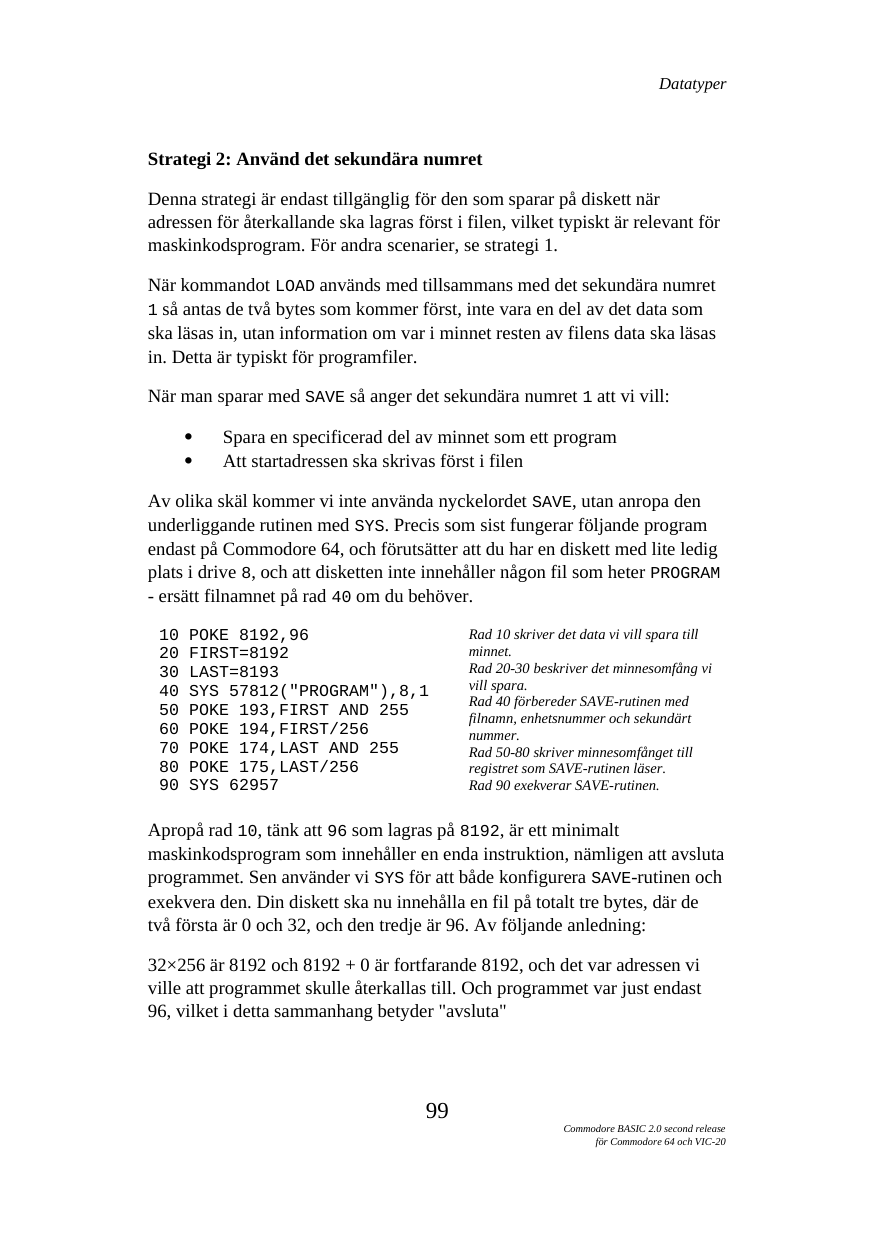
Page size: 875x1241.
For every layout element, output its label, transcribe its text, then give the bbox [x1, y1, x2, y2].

text När kommandot LOAD används med tillsammans med det sekundära numret 1 så antas de två bytes som kommer först, inte vara en del av det data som ska läsas in, utan information om var i minnet resten av filens data ska läsas in. Detta är typiskt för programfiler. [148, 274, 726, 367]
list Spara en specificerad del av minnet som ett program [185, 426, 726, 448]
text Av olika skäl kommer vi inte använda nyckelordet SAVE, utan anropa den underliggande rutinen med SYS. Precis som sist fungerar följande program endast på Commodore 64, och förutsätter att du har en diskett med lite ledig plats i drive 8, och att disketten inte innehåller någon fil som heter PROGRAM - ersätt filnamnet på rad 40 om du behöver. [148, 489, 726, 608]
table_header 10 POKE 8192,96 20 FIRST=8192 30 LAST=8193 40 SYS 57812("PROGRAM"),8,1 50 POKE 193,FIRST AND 255 60 POKE 194,FIRST/256 70 POKE 174,LAST AND 255 80 POKE 175,LAST/256 90 SYS 62957 [148, 626, 457, 796]
text Apropå rad 10, tänk att 96 som lagras på 8192, är ett minimalt maskinkodsprogram som innehåller en enda instruktion, nämligen att avsluta programmet. Sen använder vi SYS för att både konfigurera SAVE-rutinen och exekvera den. Din diskett ska nu innehålla en fil på totalt tre bytes, där de två första är 0 och 32, och den tredje är 96. Av följande anledning: [148, 796, 726, 935]
text Strategi 2: Använd det sekundära numret [148, 148, 726, 169]
list Att startadressen ska skrivas först i filen [185, 449, 726, 471]
text Denna strategi är endast tillgänglig för den som sparar på diskett när adressen för återkallande ska lagras först i filen, vilket typiskt är relevant för maskinkodsprogram. För andra scenarier, se strategi 1. [148, 188, 726, 256]
text När man sparar med SAVE så anger det sekundära numret 1 att vi vill: [148, 385, 726, 408]
text 32×256 är 8192 och 8192 + 0 är fortfarande 8192, och det var adressen vi ville att programmet skulle återkallas till. Och programmet var just endast 96, vilket i detta sammanhang betyder "avsluta" [148, 954, 726, 1022]
table_header Rad 10 skriver det data vi vill spara till minnet. Rad 20-30 beskriver det minnesomfång vi vill spara. Rad 40 förbereder SAVE-rutinen med filnamn, enhetsnummer och sekundärt nummer. Rad 50-80 skriver minnesomfånget till registret som SAVE-rutinen läser. Rad 90 exekverar SAVE-rutinen. [457, 626, 725, 796]
